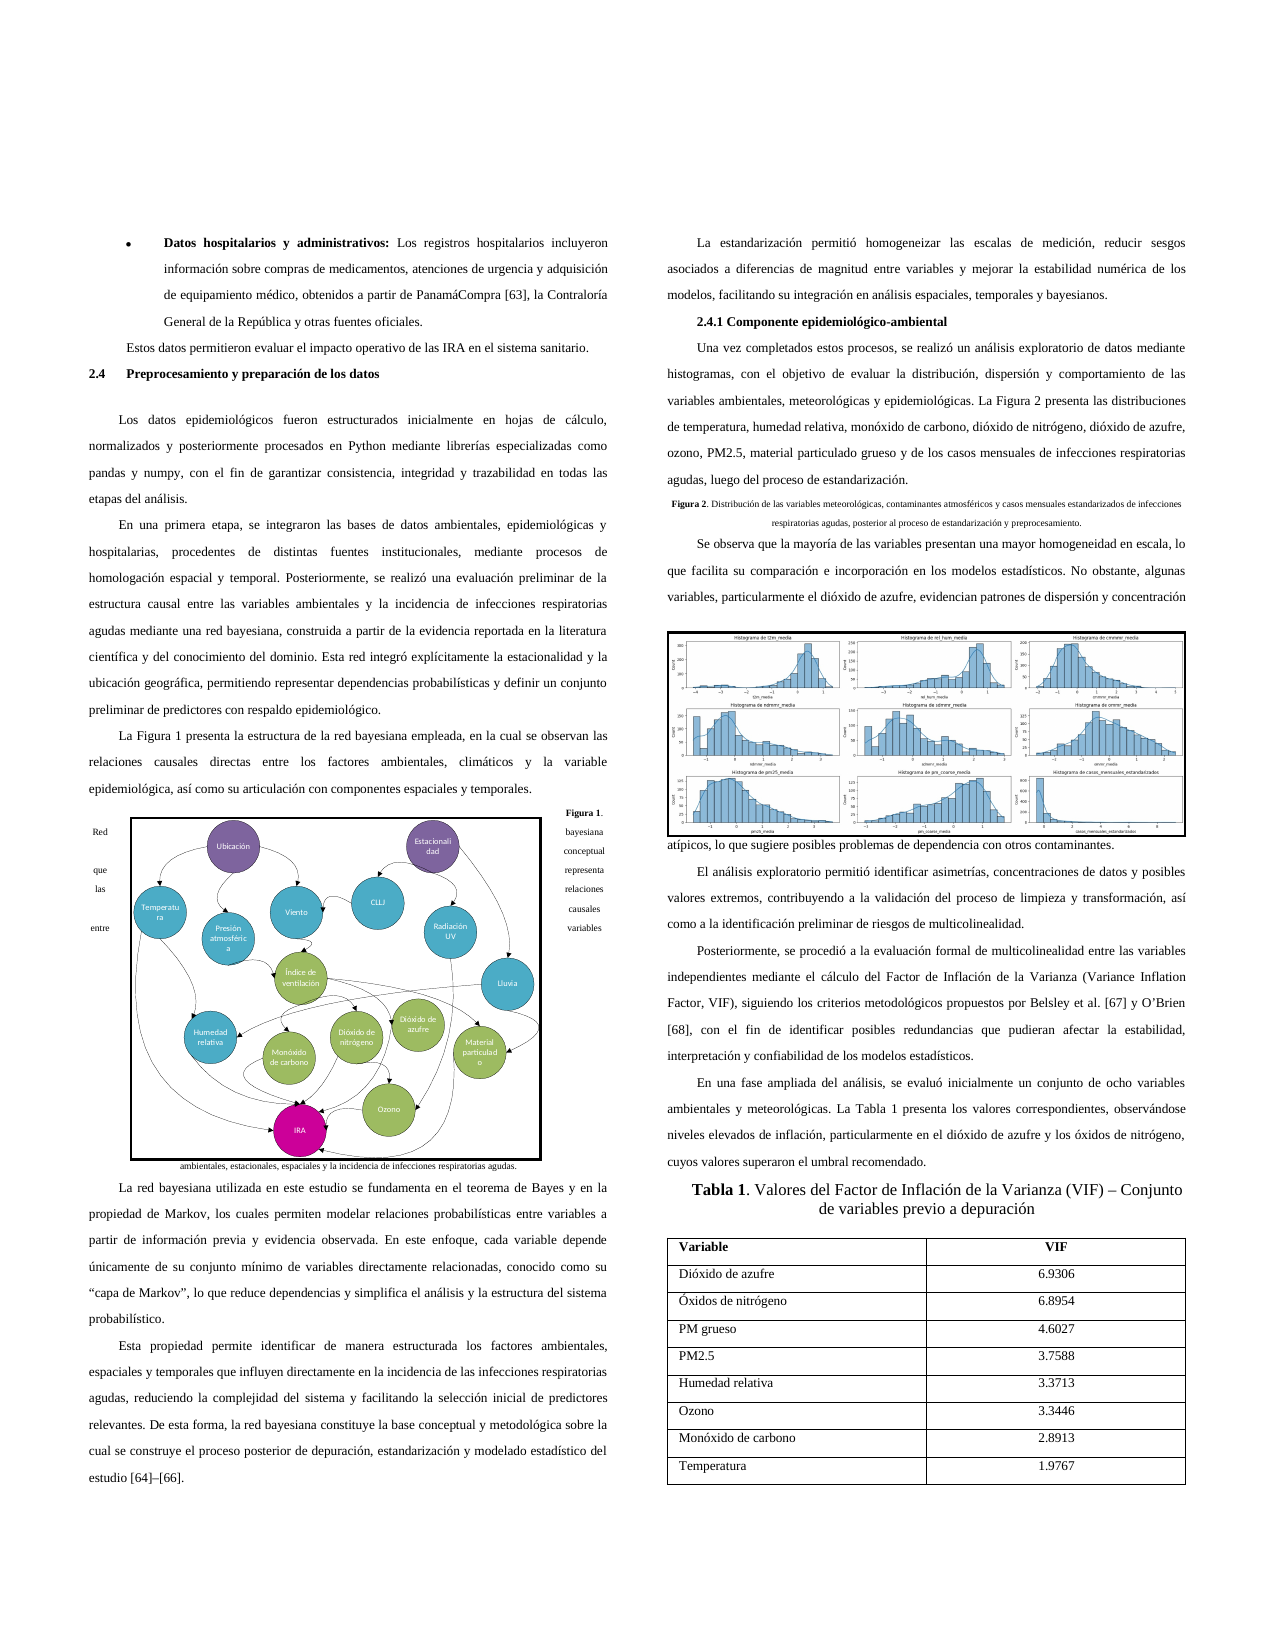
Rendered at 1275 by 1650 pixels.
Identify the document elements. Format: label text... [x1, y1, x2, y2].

table_cell PM grueso [668, 1321, 926, 1347]
table_cell 3.7588 [927, 1348, 1185, 1374]
text La red bayesiana utilizada en este estudio se fundamenta en el teorema de Bayes y en la propiedad de Markov, los cuales permiten modelar relaciones probabilísticas entre variables a partir de información previa y evidencia observada. En este enfoque, cada variable depende únicamente de su conjunto mínimo de variables directamente relacionadas, conocido como su “capa de Markov”, lo que reduce dependencias y simplifica el análisis y la estructura del sistema probabilístico. [89, 1180, 608, 1338]
table_cell Monóxido de carbono [668, 1430, 926, 1457]
table_cell PM2.5 [668, 1348, 926, 1374]
table_cell Temperatura [668, 1458, 926, 1484]
table_cell 4.6027 [927, 1321, 1185, 1347]
text Figura 2. Distribución de las variables meteorológicas, contaminantes atmosféricos y casos mensuales estandarizados de infecciones respiratorias agudas, posterior al proceso de estandarización y preprocesamiento. [667, 498, 1186, 536]
text Tabla 1. Valores del Factor de Inflación de la Varianza (VIF) – Conjunto de variables previo a depuración [667, 1180, 1186, 1218]
text La Figura 1 presenta la estructura de la red bayesiana empleada, en la cual se observan las relaciones causales directas entre los factores ambientales, climáticos y la variable epidemiológica, así como su articulación con componentes espaciales y temporales. [89, 728, 608, 807]
table_cell Óxidos de nitrógeno [668, 1293, 926, 1320]
list Preprocesamiento y preparación de los datos [89, 366, 608, 393]
table_cell 6.9306 [927, 1266, 1185, 1292]
text 2.4.1 Componente epidemiológico-ambiental [667, 314, 1186, 340]
text Se observa que la mayoría de las variables presentan una mayor homogeneidad en escala, lo que facilita su comparación e incorporación en los modelos estadísticos. No obstante, algunas variables, particularmente el dióxido de azufre, evidencian patrones de dispersión y concentración atípicos, lo que sugiere posibles problemas de dependencia con otros contaminantes. [667, 536, 1186, 631]
table_cell 2.8913 [927, 1430, 1185, 1457]
text Posteriormente, se procedió a la evaluación formal de multicolinealidad entre las variables independientes mediante el cálculo del Factor de Inflación de la Varianza (Variance Inflation Factor, VIF), siguiendo los criterios metodológicos propuestos por Belsley et al. [67] y O’Brien [68], con el fin de identificar posibles redundancias que pudieran afectar la estabilidad, interpretación y confiabilidad de los modelos estadísticos. [667, 943, 1186, 1074]
table_cell Humedad relativa [668, 1376, 926, 1402]
text Una vez completados estos procesos, se realizó un análisis exploratorio de datos mediante histogramas, con el objetivo de evaluar la distribución, dispersión y comportamiento de las variables ambientales, meteorológicas y epidemiológicas. La Figura 2 presenta las distribuciones de temperatura, humedad relativa, monóxido de carbono, dióxido de nitrógeno, dióxido de azufre, ozono, PM2.5, material particulado grueso y de los casos mensuales de infecciones respiratorias agudas, luego del proceso de estandarización. [667, 340, 1186, 498]
text En una fase ampliada del análisis, se evaluó inicialmente un conjunto de ocho variables ambientales y meteorológicas. La Tabla 1 presenta los valores correspondientes, observándose niveles elevados de inflación, particularmente en el dióxido de azufre y los óxidos de nitrógeno, cuyos valores superaron el umbral recomendado. [667, 1074, 1186, 1180]
picture [669, 634, 1184, 835]
table_cell 6.8954 [927, 1293, 1185, 1320]
table_header VIF [927, 1239, 1185, 1265]
table_cell 3.3713 [927, 1376, 1185, 1402]
table_cell 1.9767 [927, 1458, 1185, 1484]
table_cell Dióxido de azufre [668, 1266, 926, 1292]
text La estandarización permitió homogeneizar las escalas de medición, reducir sesgos asociados a diferencias de magnitud entre variables y mejorar la estabilidad numérica de los modelos, facilitando su integración en análisis espaciales, temporales y bayesianos. [667, 234, 1186, 314]
text El análisis exploratorio permitió identificar asimetrías, concentraciones de datos y posibles valores extremos, contribuyendo a la validación del proceso de limpieza y transformación, así como a la identificación preliminar de riesgos de multicolinealidad. [667, 864, 1186, 943]
text Esta propiedad permite identificar de manera estructurada los factores ambientales, espaciales y temporales que influyen directamente en la incidencia de las infecciones respiratorias agudas, reduciendo la complejidad del sistema y facilitando la selección inicial de predictores relevantes. De esta forma, la red bayesiana constituye la base conceptual y metodológica sobre la cual se construye el proceso posterior de depuración, estandarización y modelado estadístico del estudio [64]–[66]. [89, 1338, 608, 1496]
table_cell 3.3446 [927, 1403, 1185, 1429]
text Figura 1. Red bayesiana conceptual que representa las relaciones causales entre variables ambientales, estacionales, espaciales y la incidencia de infecciones respiratorias agudas. [89, 807, 608, 1180]
text Los datos epidemiológicos fueron estructurados inicialmente en hojas de cálculo, normalizados y posteriormente procesados en Python mediante librerías especializadas como pandas y numpy, con el fin de garantizar consistencia, integridad y trazabilidad en todas las etapas del análisis. [89, 412, 608, 517]
table_cell Ozono [668, 1403, 926, 1429]
list Datos hospitalarios y administrativos: Los registros hospitalarios incluyeron información sobre compras de medicamentos, atenciones de urgencia y adquisición de equipamiento médico, obtenidos a partir de PanamáCompra [63], la Contraloría General de la República y otras fuentes oficiales. [126, 234, 608, 340]
text Estos datos permitieron evaluar el impacto operativo de las IRA en el sistema sanitario. [89, 340, 608, 366]
table_header Variable [668, 1239, 926, 1265]
text En una primera etapa, se integraron las bases de datos ambientales, epidemiológicas y hospitalarias, procedentes de distintas fuentes institucionales, mediante procesos de homologación espacial y temporal. Posteriormente, se realizó una evaluación preliminar de la estructura causal entre las variables ambientales y la incidencia de infecciones respiratorias agudas mediante una red bayesiana, construida a partir de la evidencia reportada en la literatura científica y del conocimiento del dominio. Esta red integró explícitamente la estacionalidad y la ubicación geográfica, permitiendo representar dependencias probabilísticas y definir un conjunto preliminar de predictores con respaldo epidemiológico. [89, 517, 608, 728]
